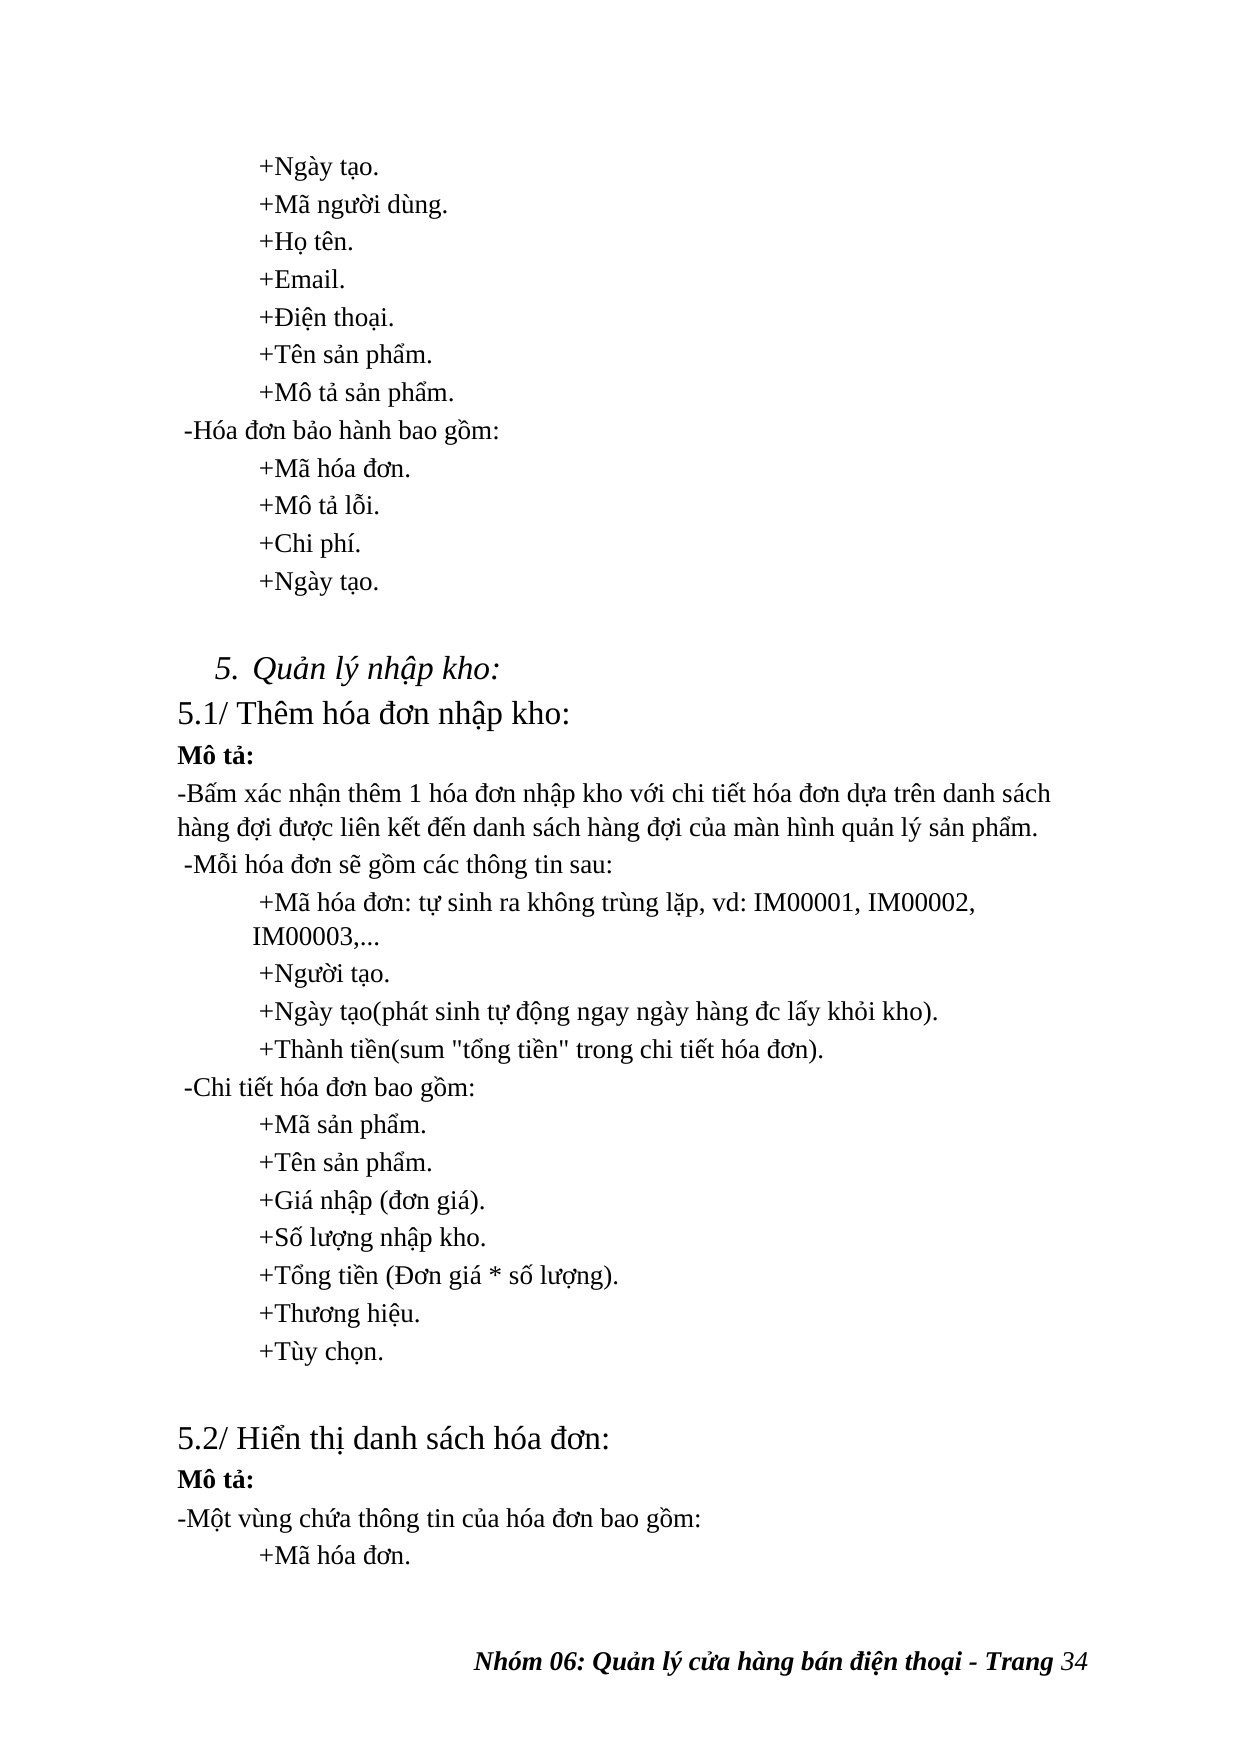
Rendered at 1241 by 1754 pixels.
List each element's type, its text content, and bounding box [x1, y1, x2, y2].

text +Mã hóa đơn: tự sinh ra không trùng lặp, vd: IM00001, IM00002, IM00003,... [252, 886, 1090, 951]
text +Mã hóa đơn. [252, 1539, 1090, 1571]
text +Số lượng nhập kho. [252, 1222, 1090, 1253]
text -Hóa đơn bảo hành bao gồm: [177, 414, 1090, 445]
text -Bấm xác nhận thêm 1 hóa đơn nhập kho với chi tiết hóa đơn dựa trên danh sách hàng đợi được liên kết đến danh sách hàng đợi của màn hình quản lý sản phẩm. [177, 777, 1090, 842]
text +Mã sản phẩm. [252, 1108, 1090, 1139]
text +Mô tả lỗi. [252, 489, 1090, 521]
text +Email. [252, 263, 1090, 294]
text 5.2/ Hiển thị danh sách hóa đơn: [177, 1418, 1090, 1456]
text -Một vùng chứa thông tin của hóa đơn bao gồm: [177, 1502, 1090, 1533]
text -Chi tiết hóa đơn bao gồm: [177, 1071, 1090, 1102]
text +Tổng tiền (Đơn giá * số lượng). [252, 1259, 1090, 1290]
text Mô tả: [177, 1463, 1090, 1494]
text +Tên sản phẩm. [252, 338, 1090, 370]
text +Họ tên. [252, 225, 1090, 257]
text +Mã người dùng. [252, 188, 1090, 219]
text +Tên sản phẩm. [252, 1146, 1090, 1177]
text +Mô tả sản phẩm. [252, 376, 1090, 407]
text -Mỗi hóa đơn sẽ gồm các thông tin sau: [177, 849, 1090, 880]
text +Người tạo. [252, 958, 1090, 989]
text +Tùy chọn. [252, 1335, 1090, 1366]
text +Điện thoại. [252, 301, 1090, 332]
text 5.1/ Thêm hóa đơn nhập kho: [177, 693, 1090, 732]
text +Thành tiền(sum "tổng tiền" trong chi tiết hóa đơn). [252, 1033, 1090, 1064]
text +Ngày tạo. [252, 565, 1090, 596]
list Quản lý nhập kho: [214, 648, 1090, 686]
text +Giá nhập (đơn giá). [252, 1184, 1090, 1215]
text +Chi phí. [252, 527, 1090, 558]
text Mô tả: [177, 739, 1090, 770]
text +Ngày tạo(phát sinh tự động ngay ngày hàng đc lấy khỏi kho). [252, 995, 1090, 1026]
text +Mã hóa đơn. [252, 452, 1090, 483]
text +Thương hiệu. [252, 1297, 1090, 1328]
text +Ngày tạo. [252, 150, 1090, 181]
